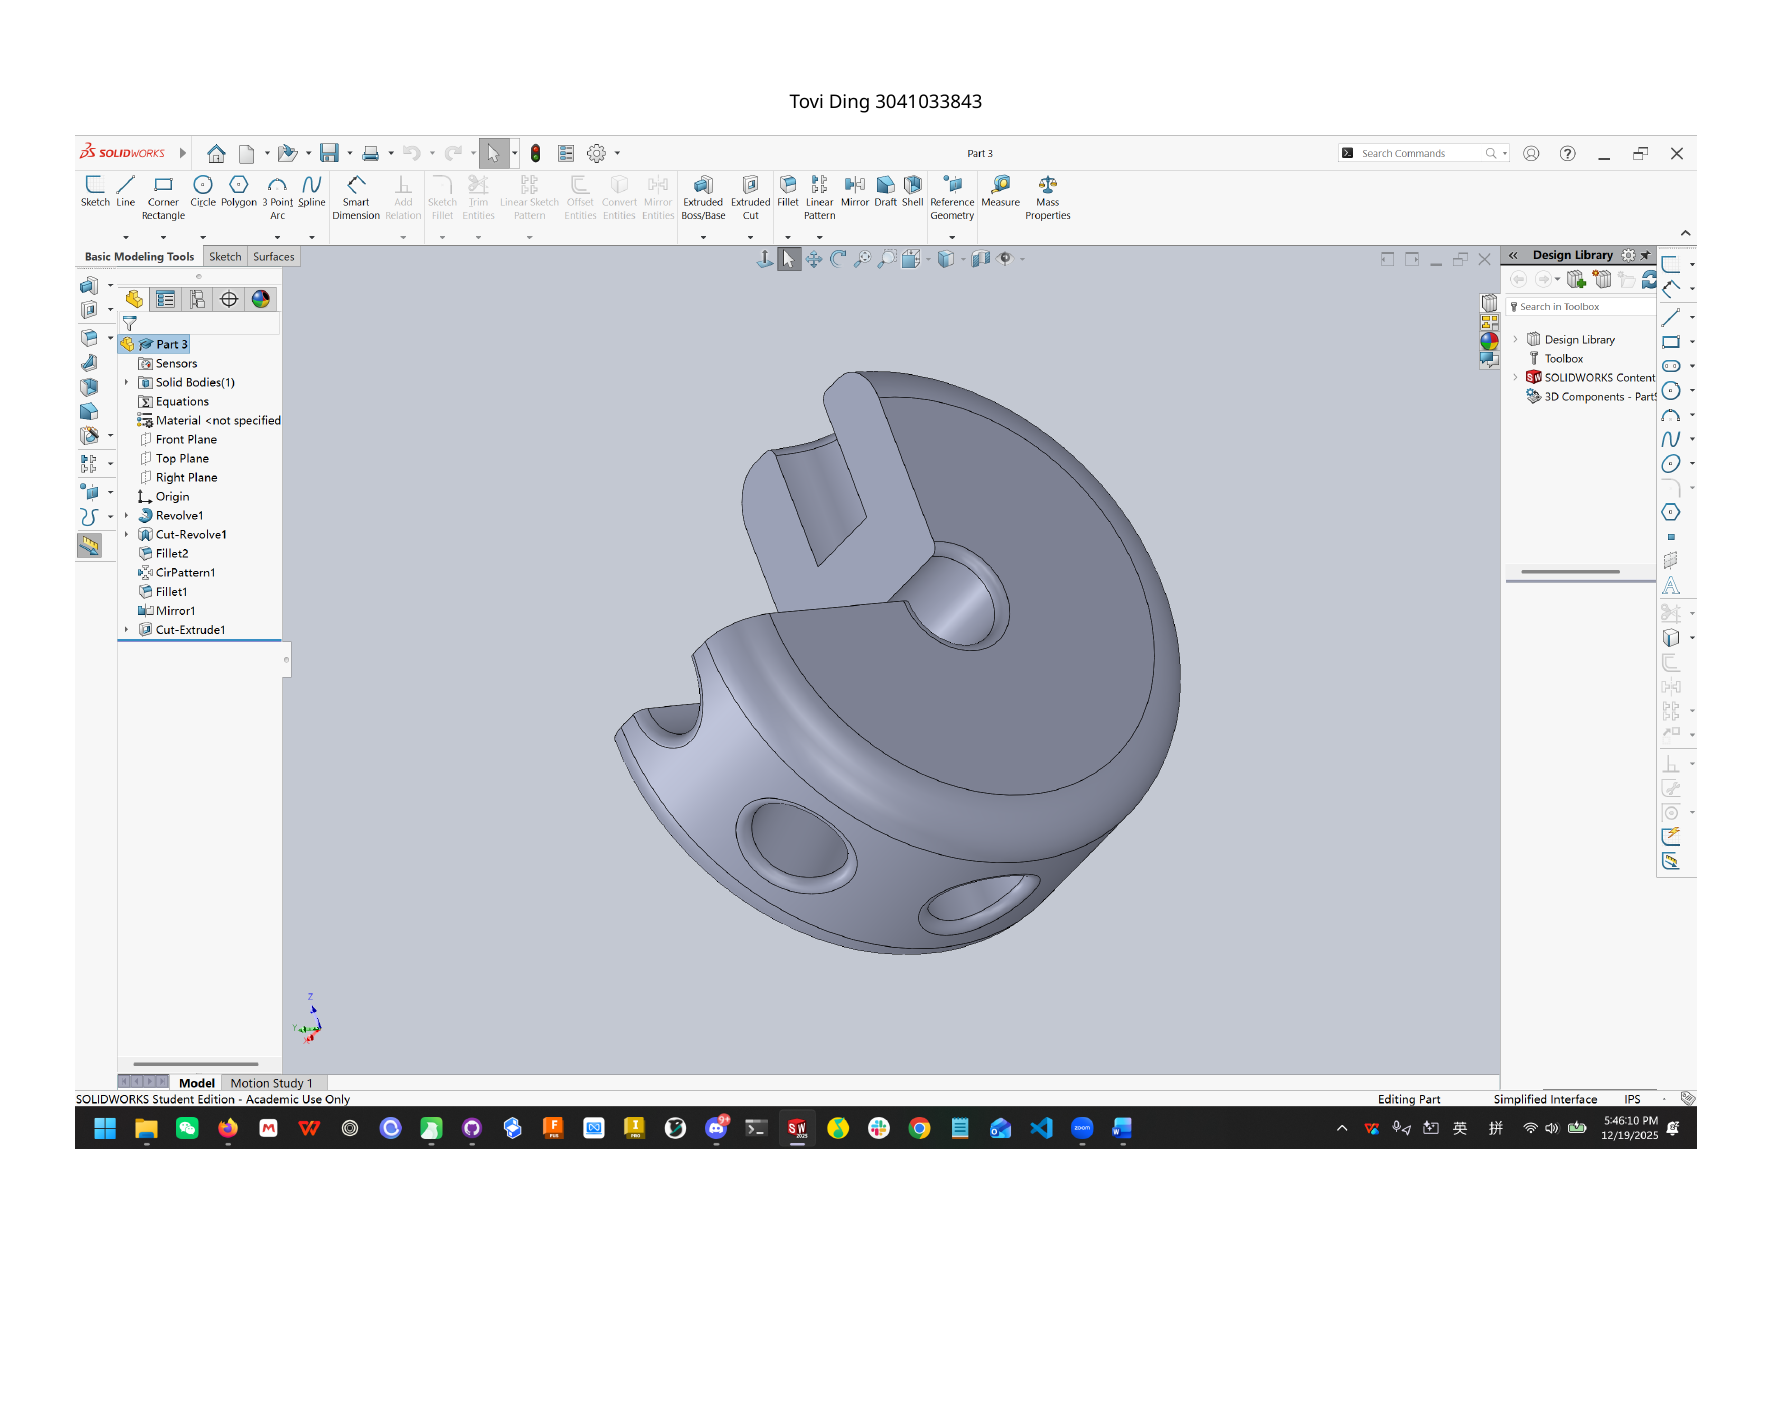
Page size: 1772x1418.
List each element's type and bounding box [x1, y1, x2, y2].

picture [75, 135, 1697, 1149]
